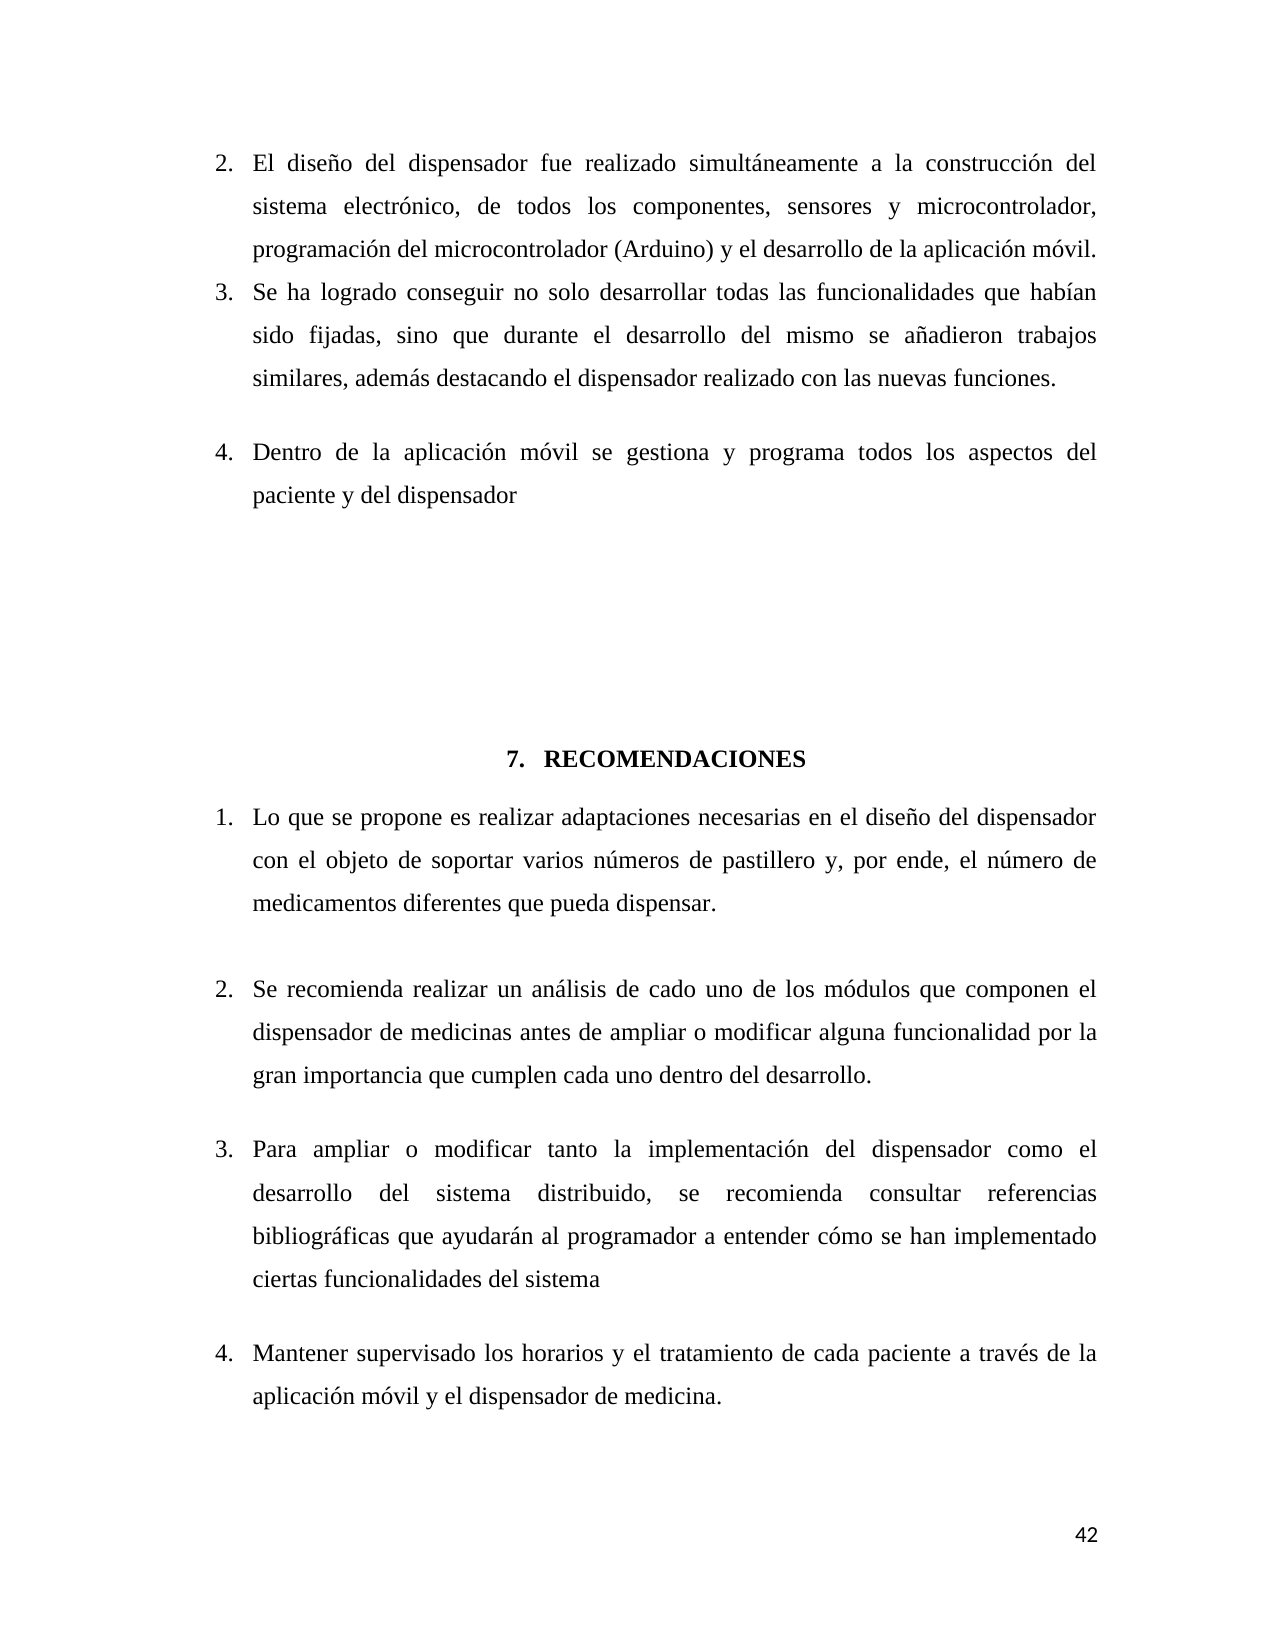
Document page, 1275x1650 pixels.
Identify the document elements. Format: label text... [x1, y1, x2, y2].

list El diseño del dispensador fue realizado simultáneamente a la construcción del sistema electrónico, de todos los componentes, sensores y microcontrolador, programación del microcontrolador (Arduino) y el desarrollo de la aplicación móvil. [215, 148, 1098, 263]
list Se recomienda realizar un análisis de cado uno de los módulos que componen el dispensador de medicinas antes de ampliar o modificar alguna funcionalidad por la gran importancia que cumplen cada uno dentro del desarrollo. [215, 974, 1098, 1089]
subtitle RECOMENDACIONES [215, 744, 1098, 772]
list Dentro de la aplicación móvil se gestiona y programa todos los aspectos del paciente y del dispensador [215, 437, 1098, 509]
list Se ha logrado conseguir no solo desarrollar todas las funcionalidades que habían sido fijadas, sino que durante el desarrollo del mismo se añadieron trabajos similares, además destacando el dispensador realizado con las nuevas funciones. [215, 277, 1098, 392]
list Para ampliar o modificar tanto la implementación del dispensador como el desarrollo del sistema distribuido, se recomienda consultar referencias bibliográficas que ayudarán al programador a entender cómo se han implementado ciertas funcionalidades del sistema [215, 1134, 1098, 1293]
list Lo que se propone es realizar adaptaciones necesarias en el diseño del dispensador con el objeto de soportar varios números de pastillero y, por ende, el número de medicamentos diferentes que pueda dispensar. [215, 802, 1098, 917]
list Mantener supervisado los horarios y el tratamiento de cada paciente a través de la aplicación móvil y el dispensador de medicina. [215, 1338, 1098, 1410]
